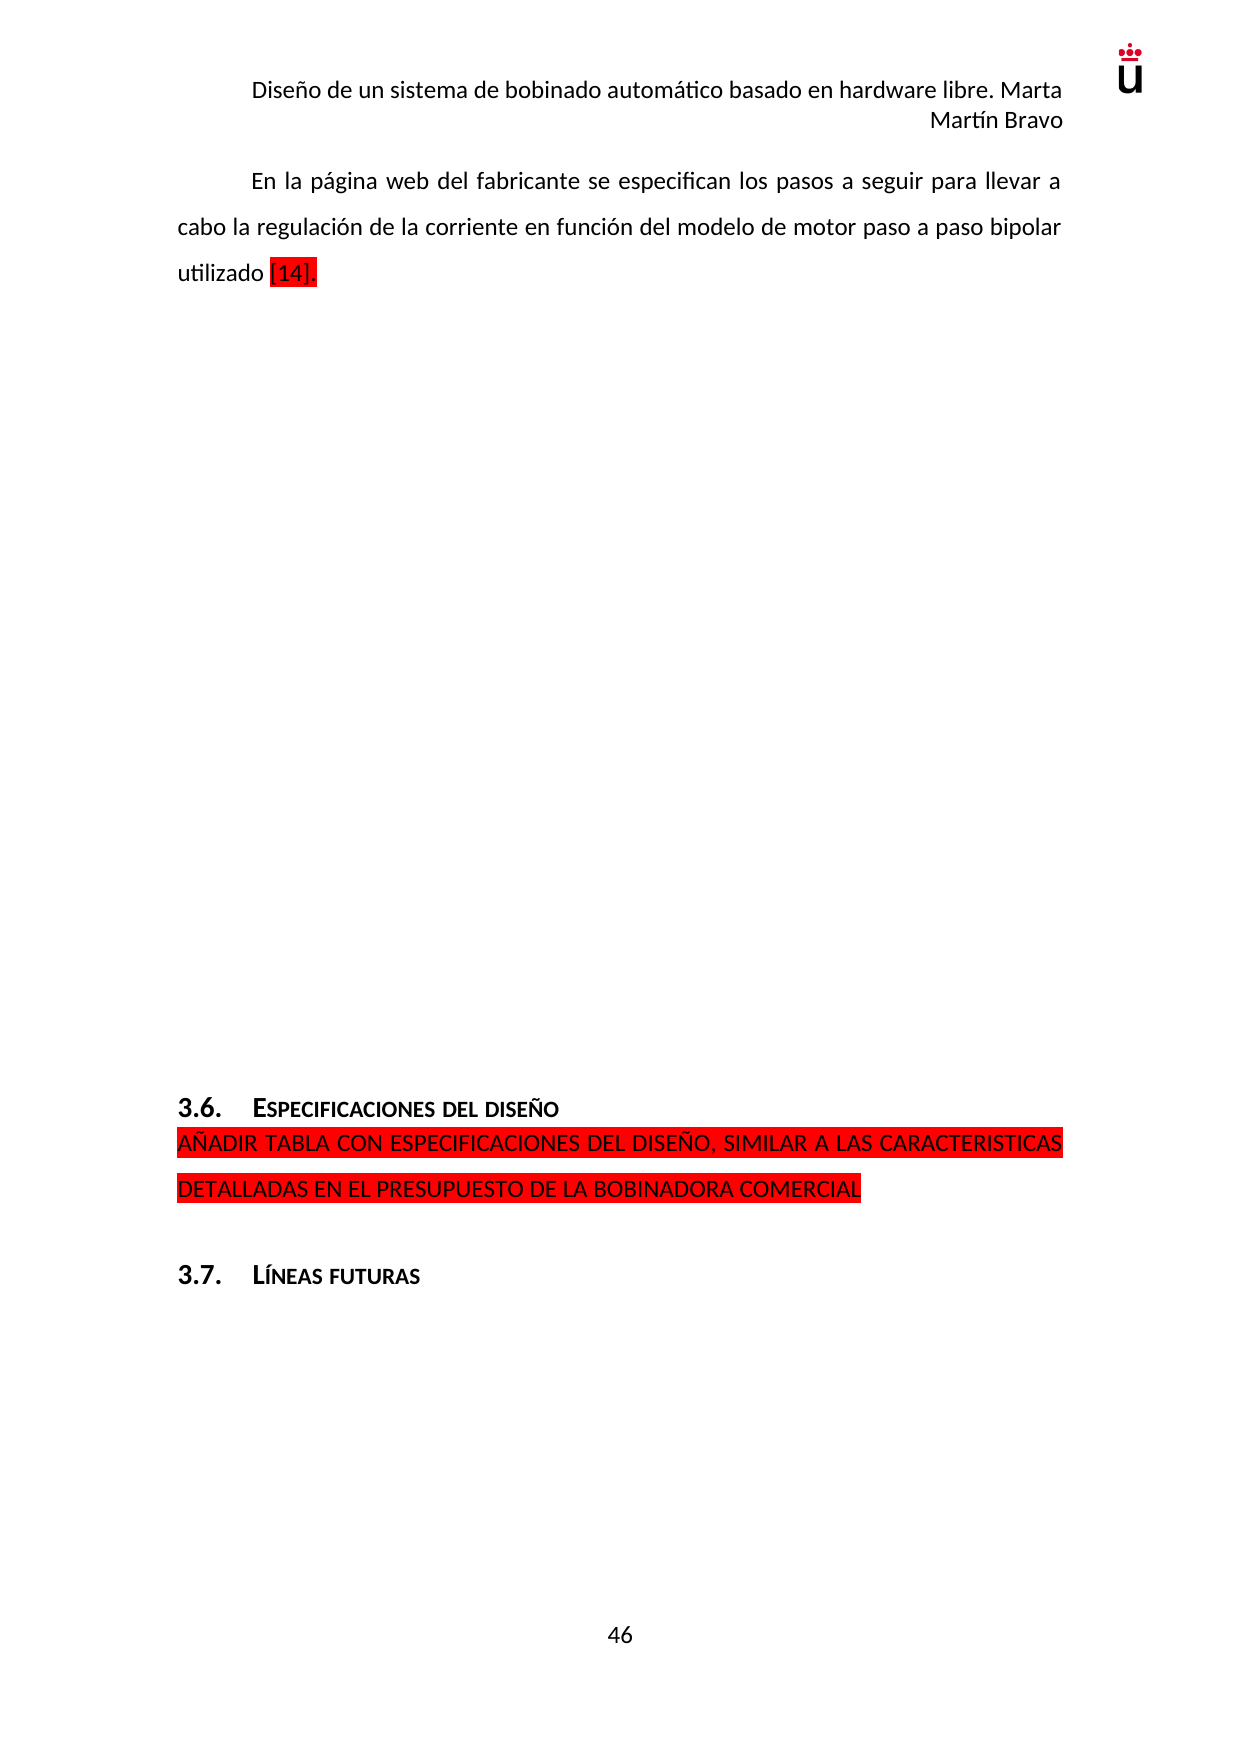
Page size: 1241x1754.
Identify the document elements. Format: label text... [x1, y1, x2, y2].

subtitle Líneas futuras [177, 1256, 1063, 1292]
text AÑADIR TABLA CON ESPECIFICACIONES DEL DISEÑO, SIMILAR A LAS CARACTERISTICAS DETALLADAS EN EL PRESUPUESTO DE LA BOBINADORA COMERCIAL [177, 1158, 1063, 1203]
subtitle Especificaciones del diseño [177, 1089, 1063, 1124]
text En la página web del fabricante se especifican los pasos a seguir para llevar a cabo la regulación de la corriente en función del modelo de motor paso a paso bipolar utilizado [14]. [177, 165, 1063, 287]
picture [1118, 43, 1146, 95]
